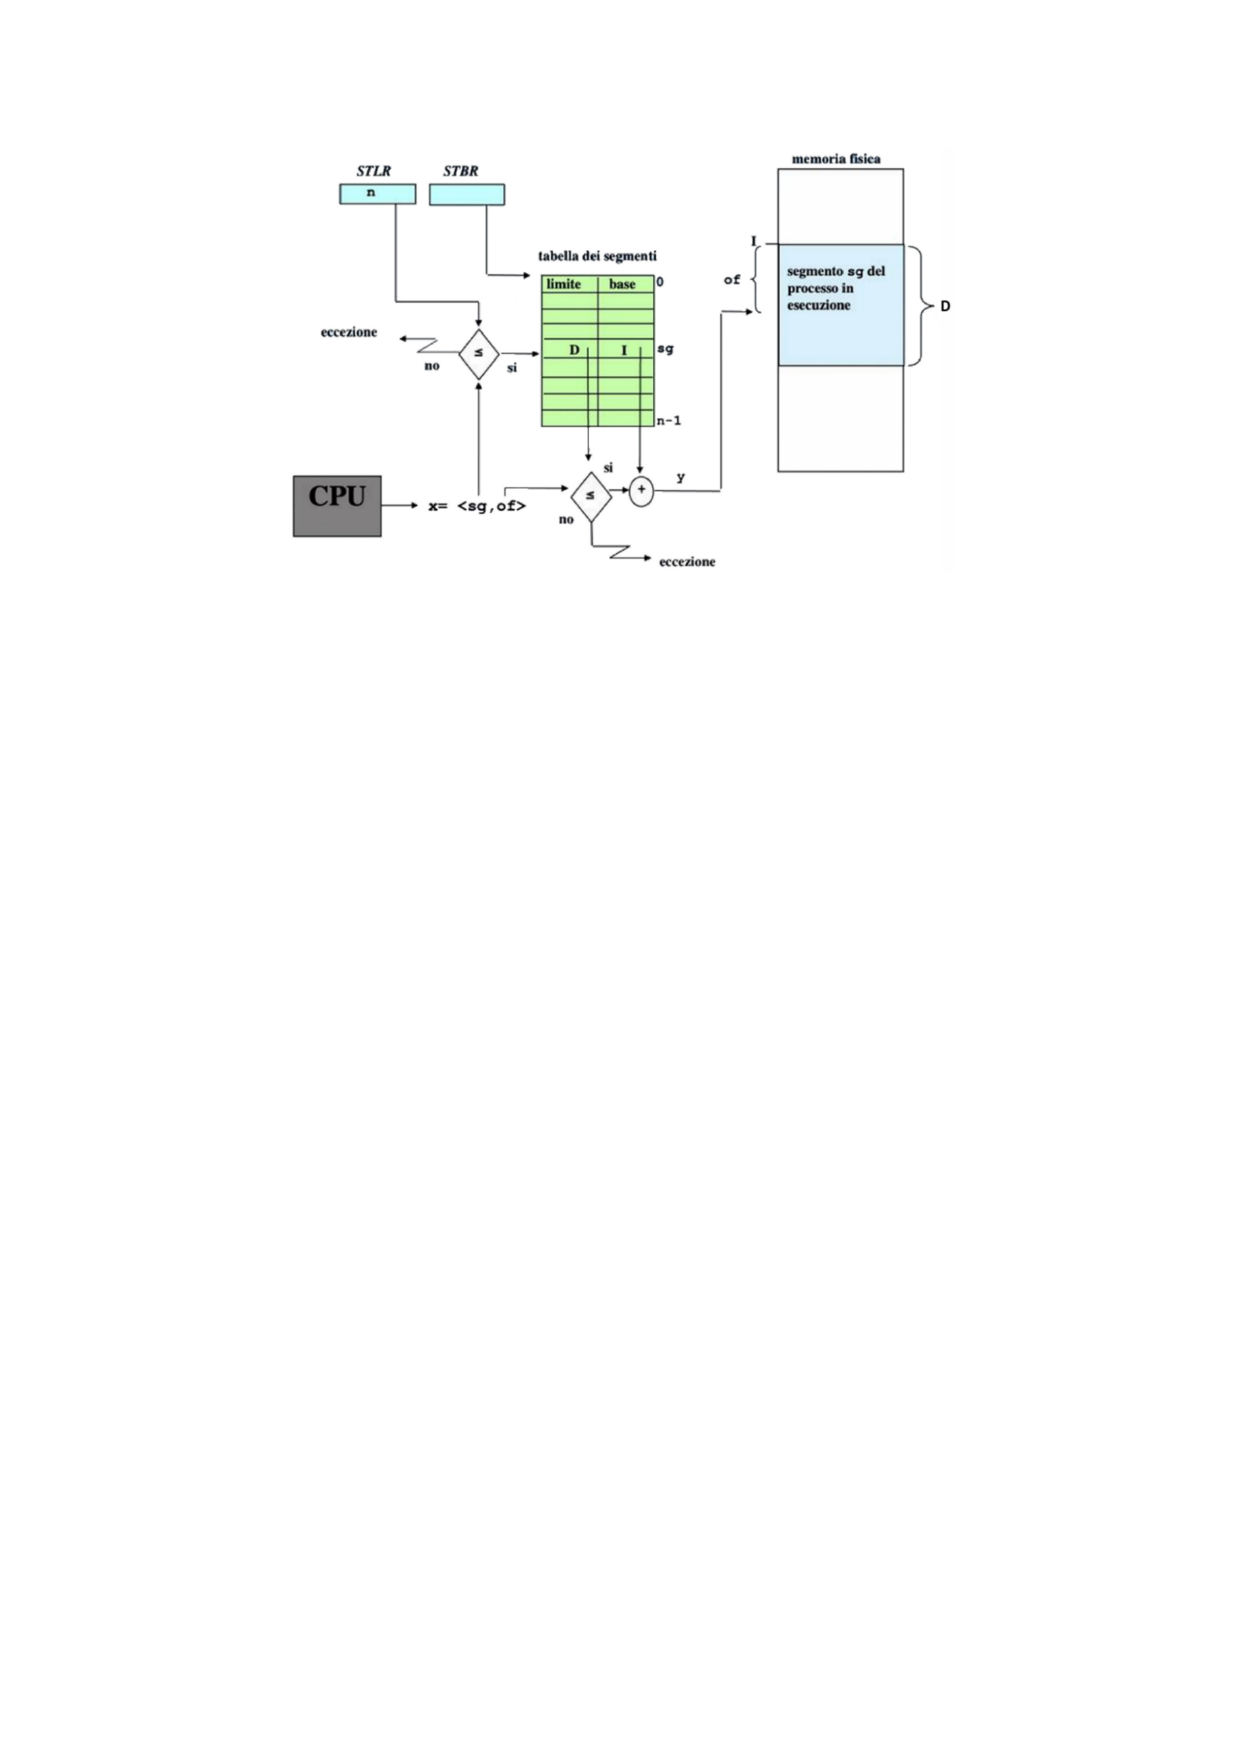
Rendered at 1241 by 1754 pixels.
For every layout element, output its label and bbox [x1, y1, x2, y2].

picture [286, 147, 954, 573]
